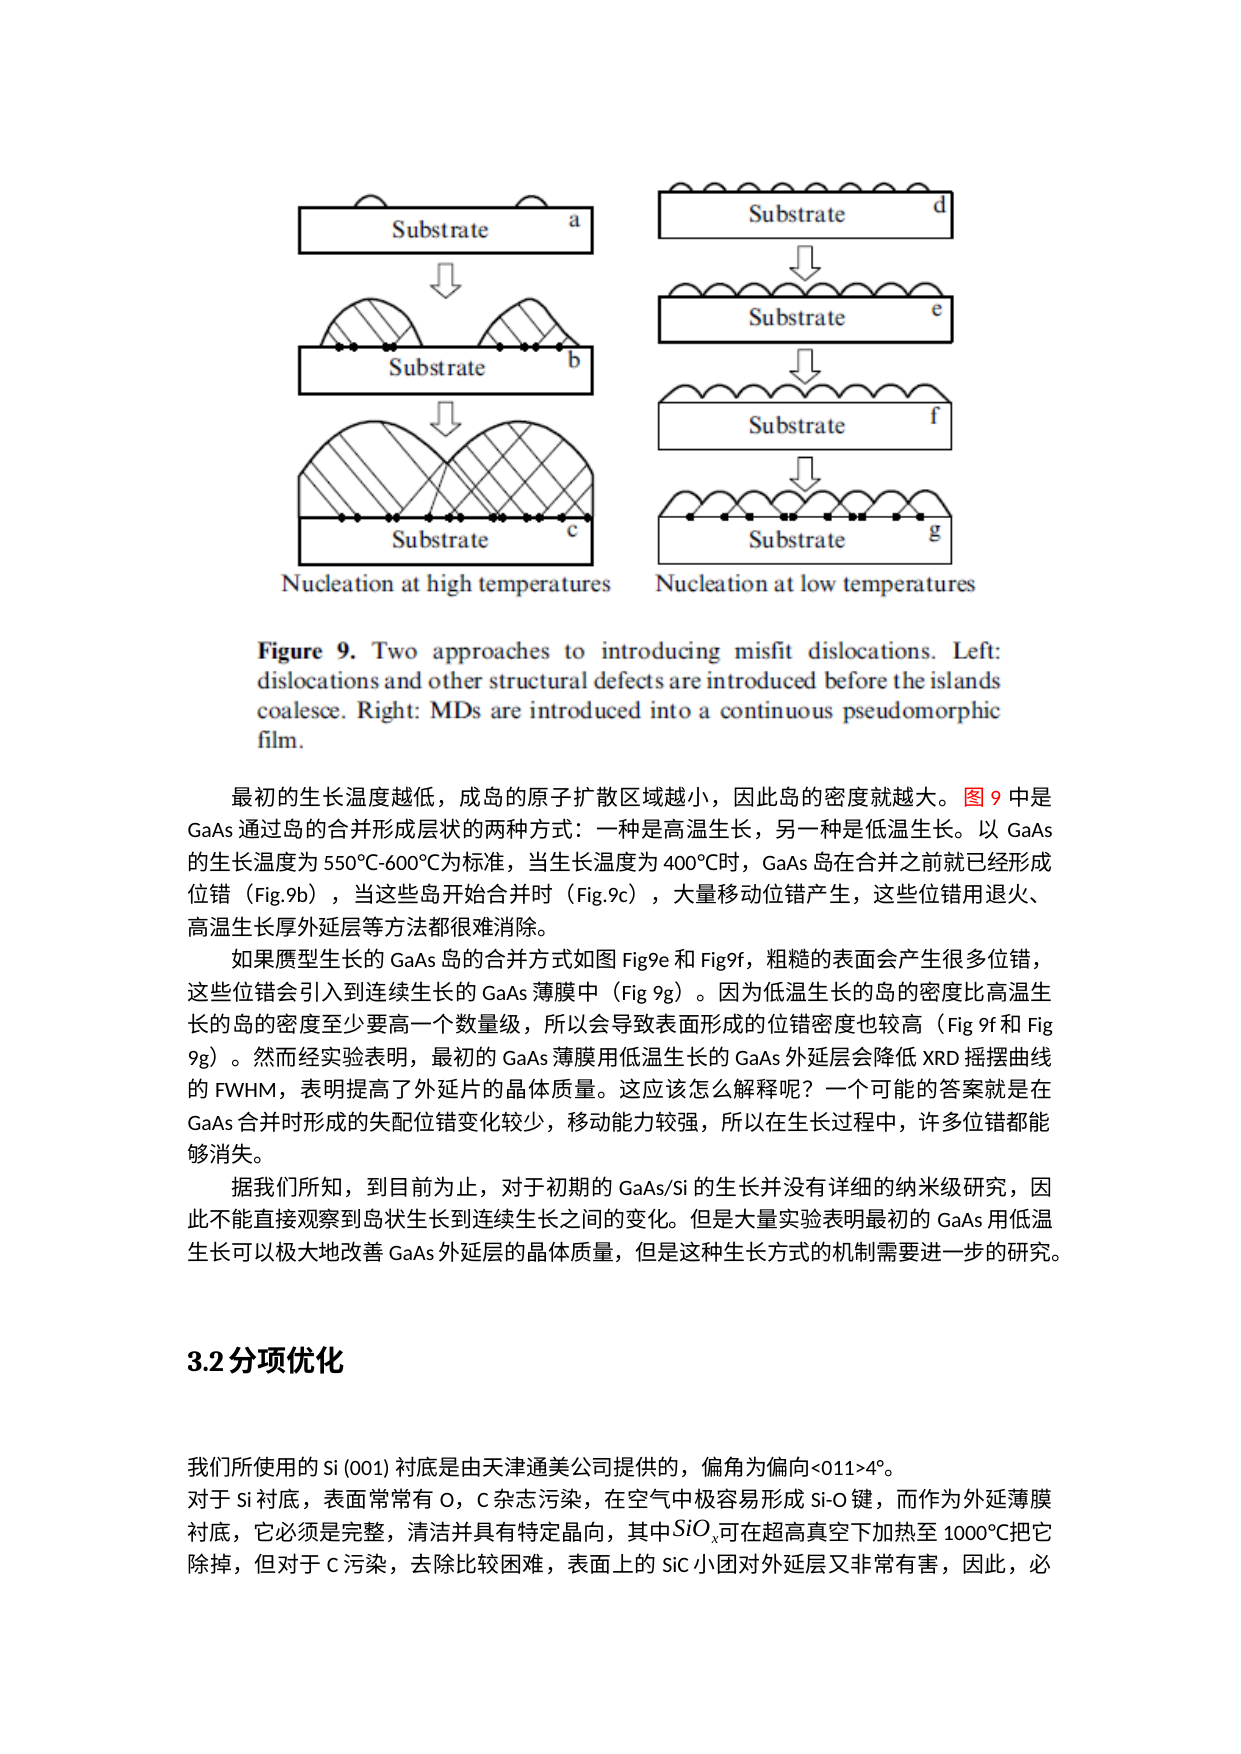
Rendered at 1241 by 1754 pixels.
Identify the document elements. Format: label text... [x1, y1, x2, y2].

picture [231, 162, 1014, 756]
list 据我们所知，到目前为止，对于初期的GaAs/Si的生长并没有详细的纳米级研究，因此不能直接观察到岛状生长到连续生长之间的变化。但是大量实验表明最初的GaAs用低温生长可以极大地改善GaAs外延层的晶体质量，但是这种生长方式的机制需要进一步的研究。 [187, 1169, 1053, 1267]
list 如果赝型生长的GaAs岛的合并方式如图 Fig9e和Fig9f，粗糙的表面会产生很多位错，这些位错会引入到连续生长的GaAs薄膜中（Fig 9g）。因为低温生长的岛的密度比高温生长的岛的密度至少要高一个数量级，所以会导致表面形成的位错密度也较高（Fig 9f和Fig 9g）。然而经实验表明，最初的GaAs薄膜用低温生长的GaAs外延层会降低XRD摇摆曲线的FWHM，表明提高了外延片的晶体质量。这应该怎么解释呢？一个可能的答案就是在GaAs合并时形成的失配位错变化较少，移动能力较强，所以在生长过程中，许多位错都能够消失。 [187, 942, 1053, 1169]
subtitle 分项优化 [187, 1327, 1053, 1392]
list 最初的生长温度越低，成岛的原子扩散区域越小，因此岛的密度就越大。图9 中是GaAs通过岛的合并形成层状的两种方式：一种是高温生长，另一种是低温生长。以GaAs的生长温度为550℃-600℃为标准，当生长温度为400℃时，GaAs岛在合并之前就已经形成位错（Fig.9b），当这些岛开始合并时（Fig.9c），大量移动位错产生，这些位错用退火、高温生长厚外延层等方法都很难消除。 [187, 779, 1053, 942]
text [187, 1482, 1053, 1579]
text 我们所使用的Si (001) 衬底是由天津通美公司提供的，偏角为偏向<011>4°。 [187, 1449, 1053, 1482]
